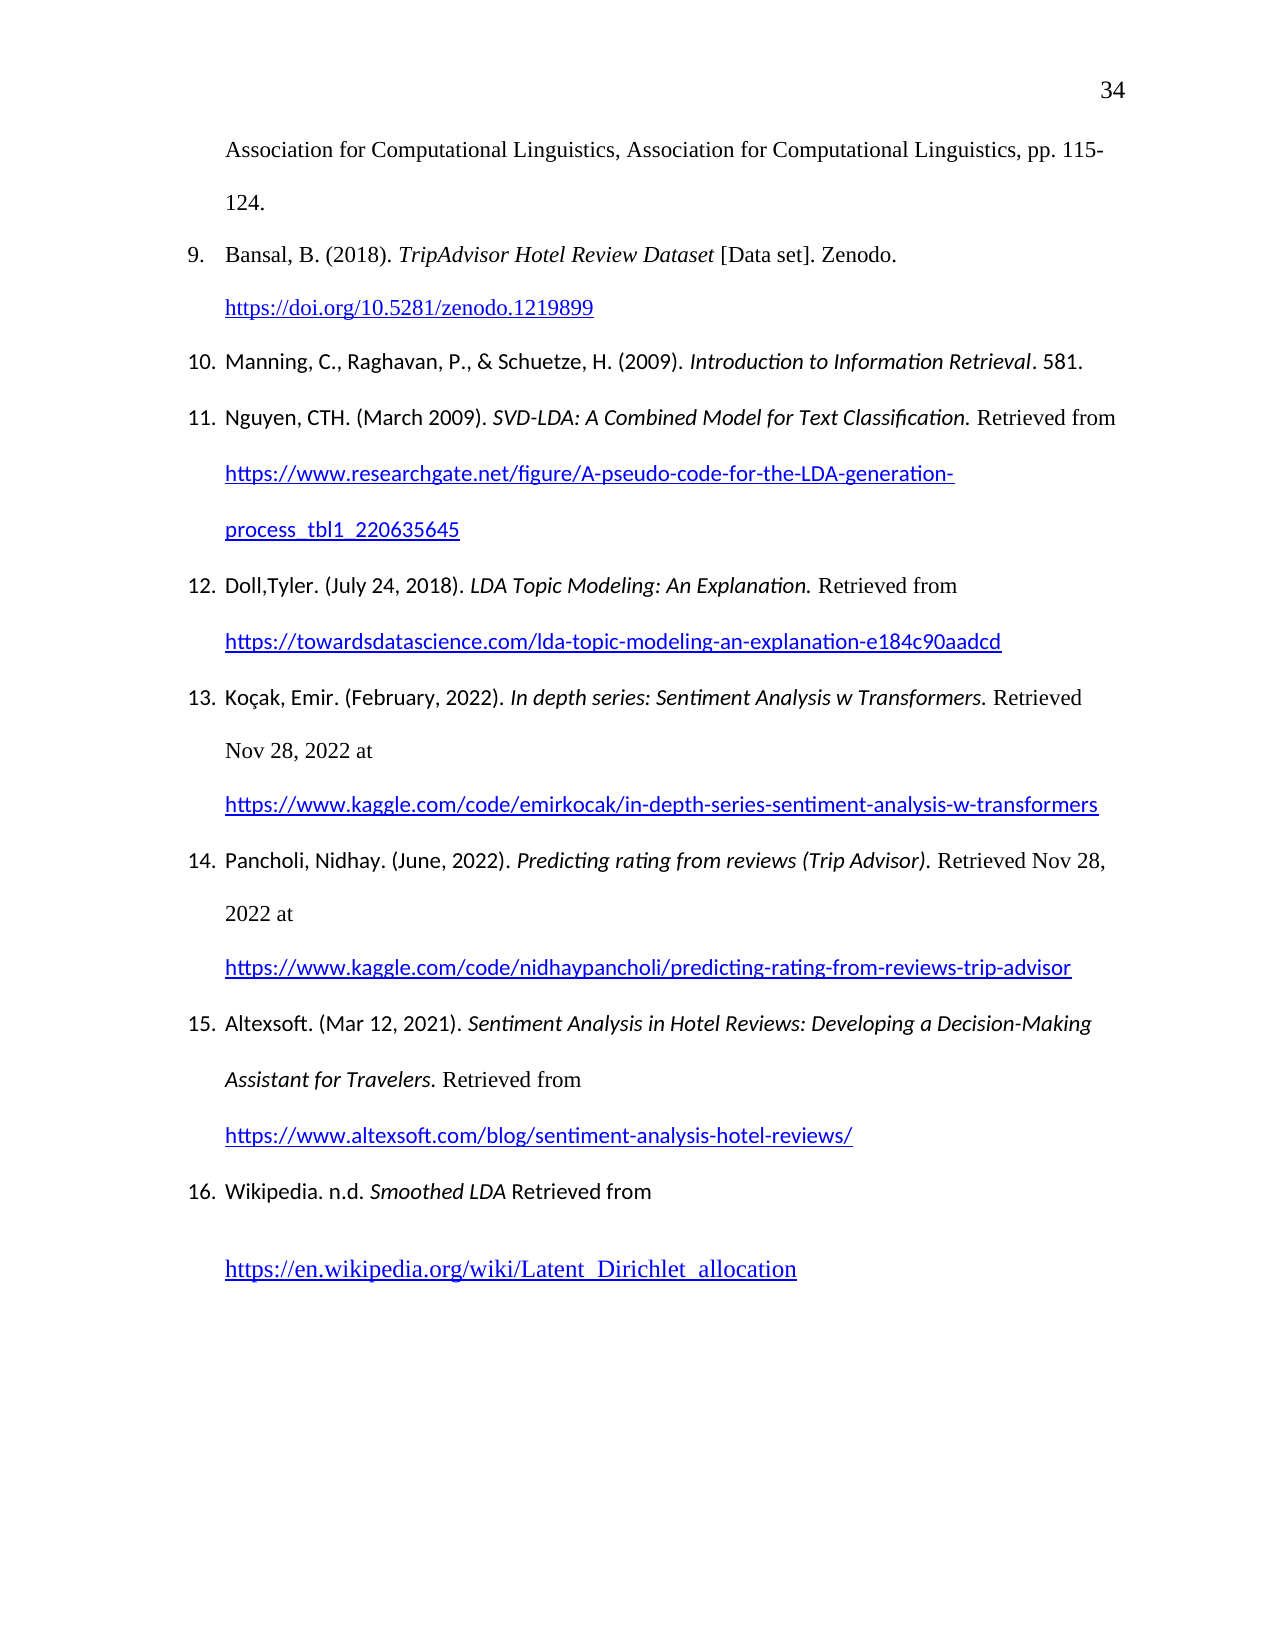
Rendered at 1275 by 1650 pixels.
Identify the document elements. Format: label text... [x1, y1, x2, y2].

list https://www.researchgate.net/figure/A-pseudo-code-for-the-LDA-generation-process_tbl1_220635645 [225, 459, 1125, 543]
list Bansal, B. (2018). TripAdvisor Hotel Review Dataset [Data set]. Zenodo. https://doi.org/10.5281/zenodo.1219899 [187, 241, 1125, 320]
list Doll,Tyler. (July 24, 2018). LDA Topic Modeling: An Explanation. Retrieved from [187, 571, 1125, 599]
list Wikipedia. n.d. Smoothed LDA Retrieved from [187, 1177, 1125, 1205]
text https://en.wikipedia.org/wiki/Latent_Dirichlet_allocation [150, 1254, 1125, 1283]
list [187, 136, 1125, 215]
list https://www.kaggle.com/code/emirkocak/in-depth-series-sentiment-analysis-w-transformers [225, 790, 1125, 818]
list Pancholi, Nidhay. (June, 2022). Predicting rating from reviews (Trip Advisor). Retrieved Nov 28, 2022 at [187, 846, 1125, 927]
list https://www.kaggle.com/code/nidhaypancholi/predicting-rating-from-reviews-trip-advisor [225, 953, 1125, 981]
list Nguyen, CTH. (March 2009). SVD-LDA: A Combined Model for Text Classification. Retrieved from [187, 403, 1125, 431]
list Manning, C., Raghavan, P., & Schuetze, H. (2009). Introduction to Information Retrieval. 581. [187, 347, 1125, 375]
list https://towardsdatascience.com/lda-topic-modeling-an-explanation-e184c90aadcd [225, 627, 1125, 655]
list Altexsoft. (Mar 12, 2021). Sentiment Analysis in Hotel Reviews: Developing a Decision-Making Assistant for Travelers. Retrieved from [187, 1009, 1125, 1093]
list https://www.altexsoft.com/blog/sentiment-analysis-hotel-reviews/ [225, 1121, 1125, 1149]
list Koçak, Emir. (February, 2022). In depth series: Sentiment Analysis w Transformers. Retrieved Nov 28, 2022 at [187, 683, 1125, 764]
